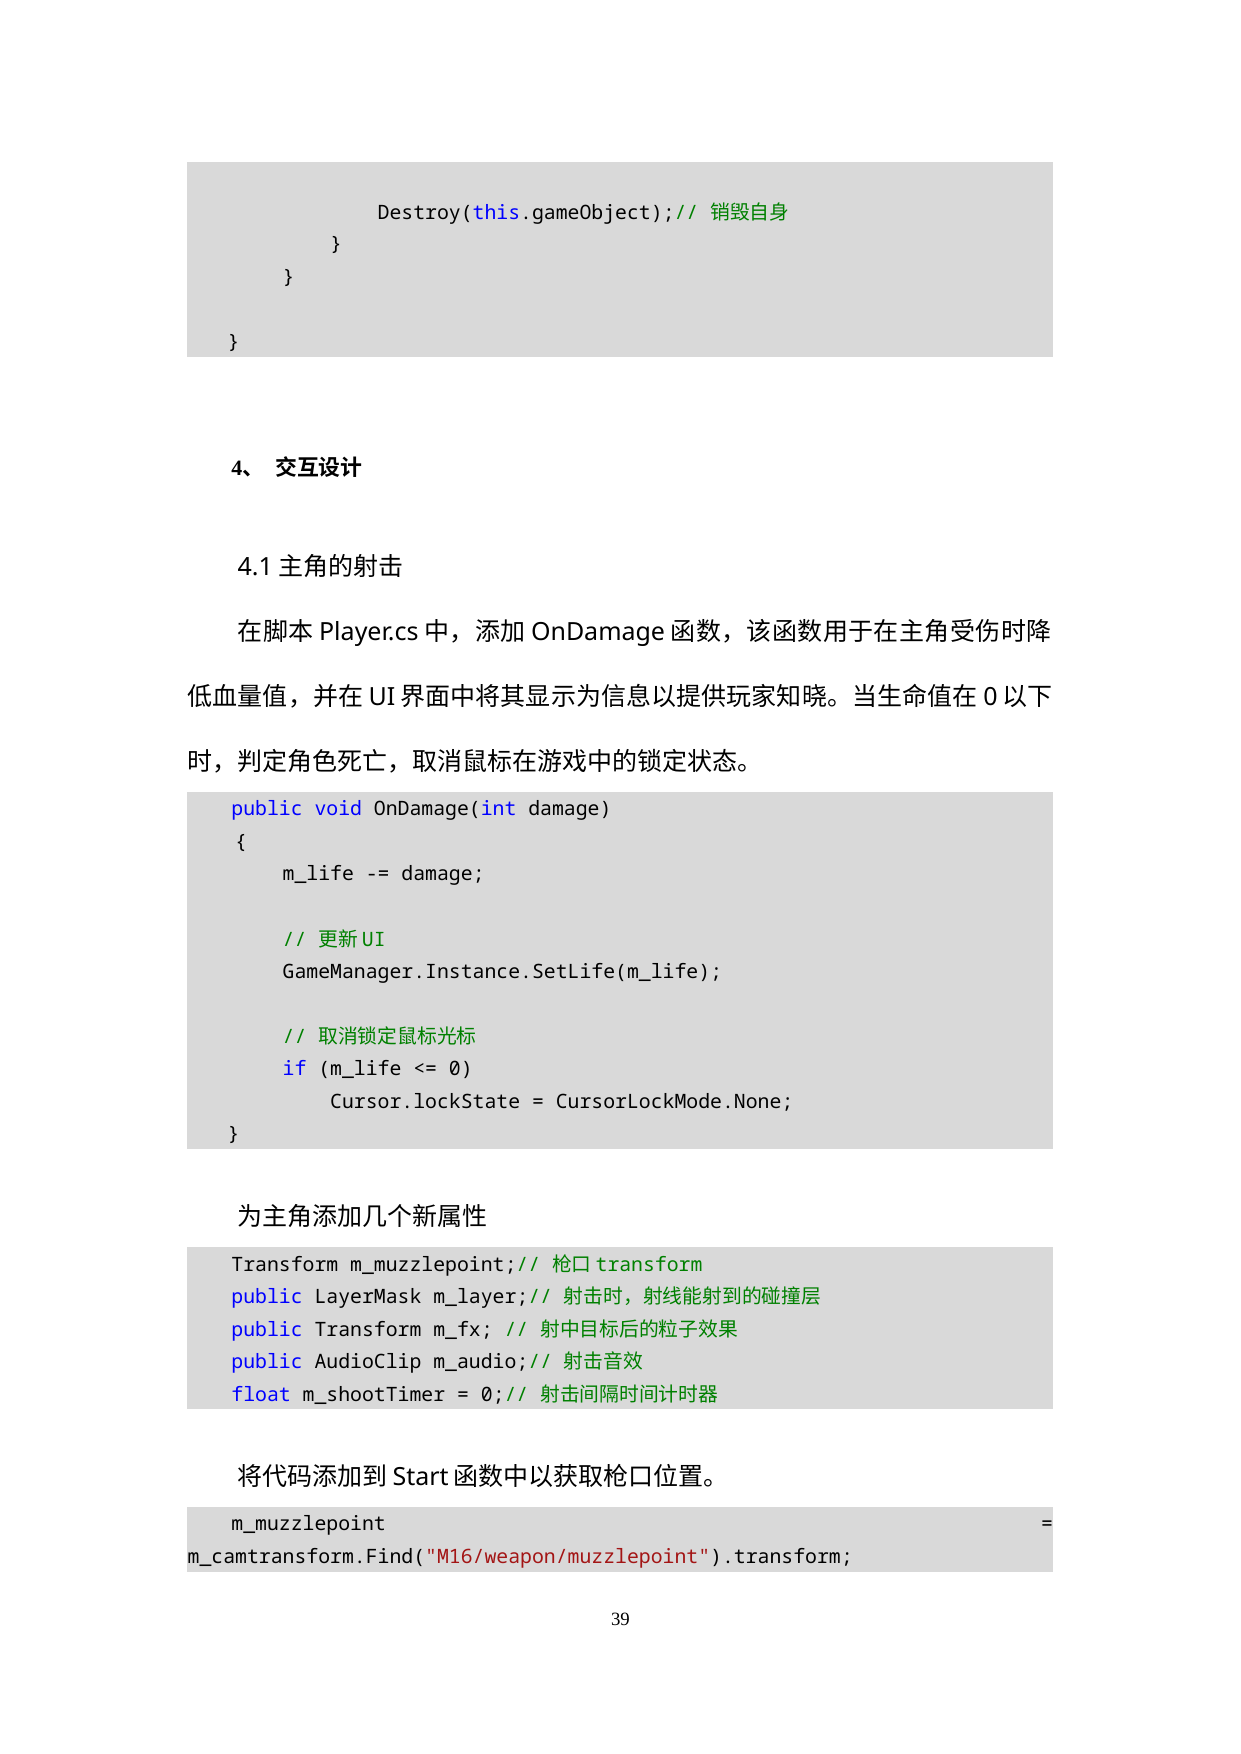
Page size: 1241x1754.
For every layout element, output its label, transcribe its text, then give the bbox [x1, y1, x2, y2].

text m_life -= damage; [187, 857, 1053, 889]
text } [187, 259, 1053, 292]
text // 取消锁定鼠标光标 [187, 1019, 1053, 1052]
text public void OnDamage(int damage) [187, 792, 1053, 824]
text 为主角添加几个新属性 [187, 1182, 1053, 1247]
text Cursor.lockState = CursorLockMode.None; [187, 1084, 1053, 1117]
text } [187, 324, 1053, 357]
text public Transform m_fx; // 射中目标后的粒子效果 [187, 1312, 1053, 1344]
text { [187, 824, 1053, 857]
text } [187, 1117, 1053, 1149]
text Destroy(this.gameObject);// 销毁自身 [187, 194, 1053, 227]
text 在脚本Player.cs中，添加OnDamage函数，该函数用于在主角受伤时降低血量值，并在UI界面中将其显示为信息以提供玩家知晓。当生命值在0以下时，判定角色死亡，取消鼠标在游戏中的锁定状态。 [187, 597, 1053, 792]
text } [187, 227, 1053, 259]
text 4.1主角的射击 [187, 532, 1053, 597]
text public LayerMask m_layer;// 射击时，射线能射到的碰撞层 [187, 1279, 1053, 1312]
subtitle 交互设计 [231, 449, 1053, 482]
text float m_shootTimer = 0;// 射击间隔时间计时器 [187, 1377, 1053, 1409]
text if (m_life <= 0) [187, 1052, 1053, 1084]
text public AudioClip m_audio;// 射击音效 [187, 1344, 1053, 1377]
text 将代码添加到Start函数中以获取枪口位置。 [187, 1442, 1053, 1507]
text Transform m_muzzlepoint;// 枪口transform [187, 1247, 1053, 1279]
text // 更新UI [187, 922, 1053, 954]
text GameManager.Instance.SetLife(m_life); [187, 954, 1053, 987]
text m_muzzlepoint = m_camtransform.Find("M16/weapon/muzzlepoint").transform; [187, 1507, 1053, 1572]
